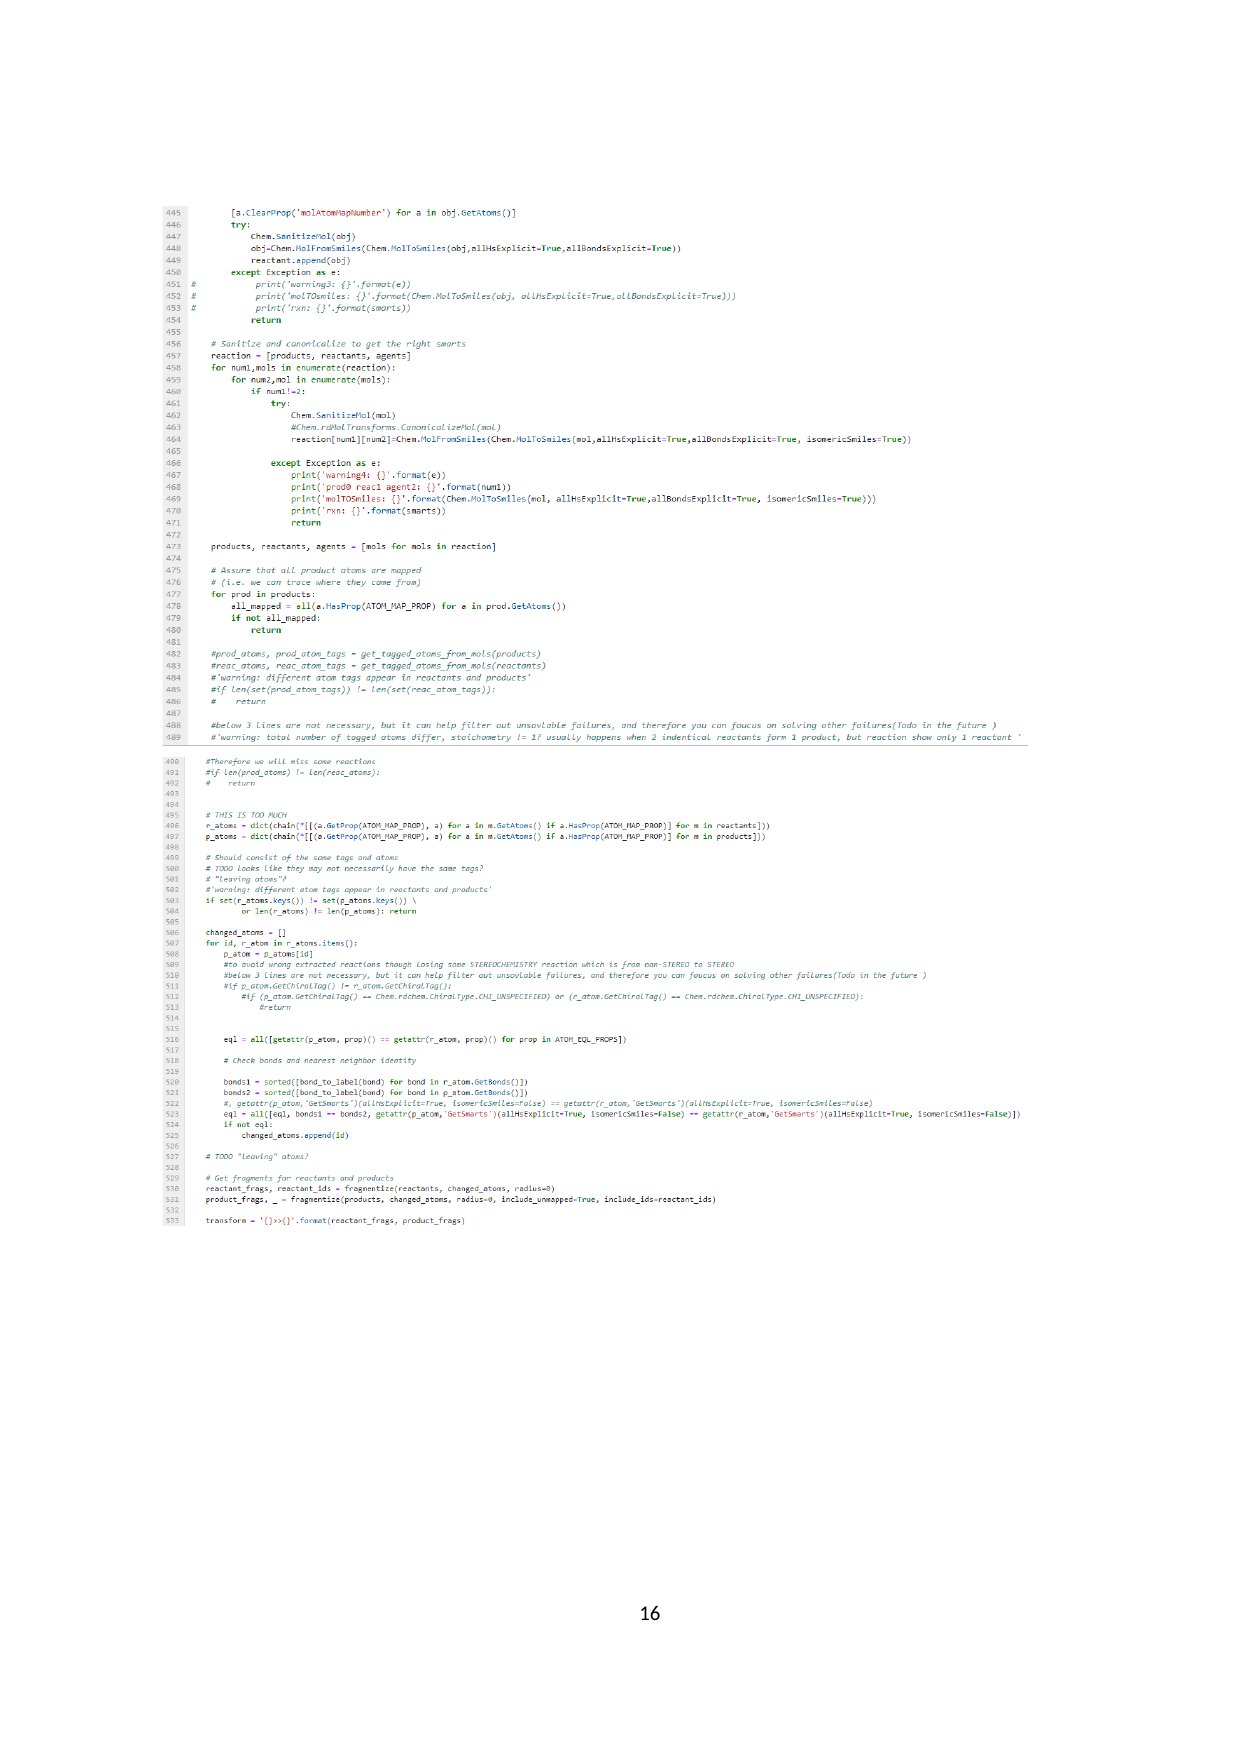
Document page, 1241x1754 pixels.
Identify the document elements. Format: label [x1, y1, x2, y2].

picture [162, 757, 1029, 1226]
picture [162, 206, 1029, 746]
